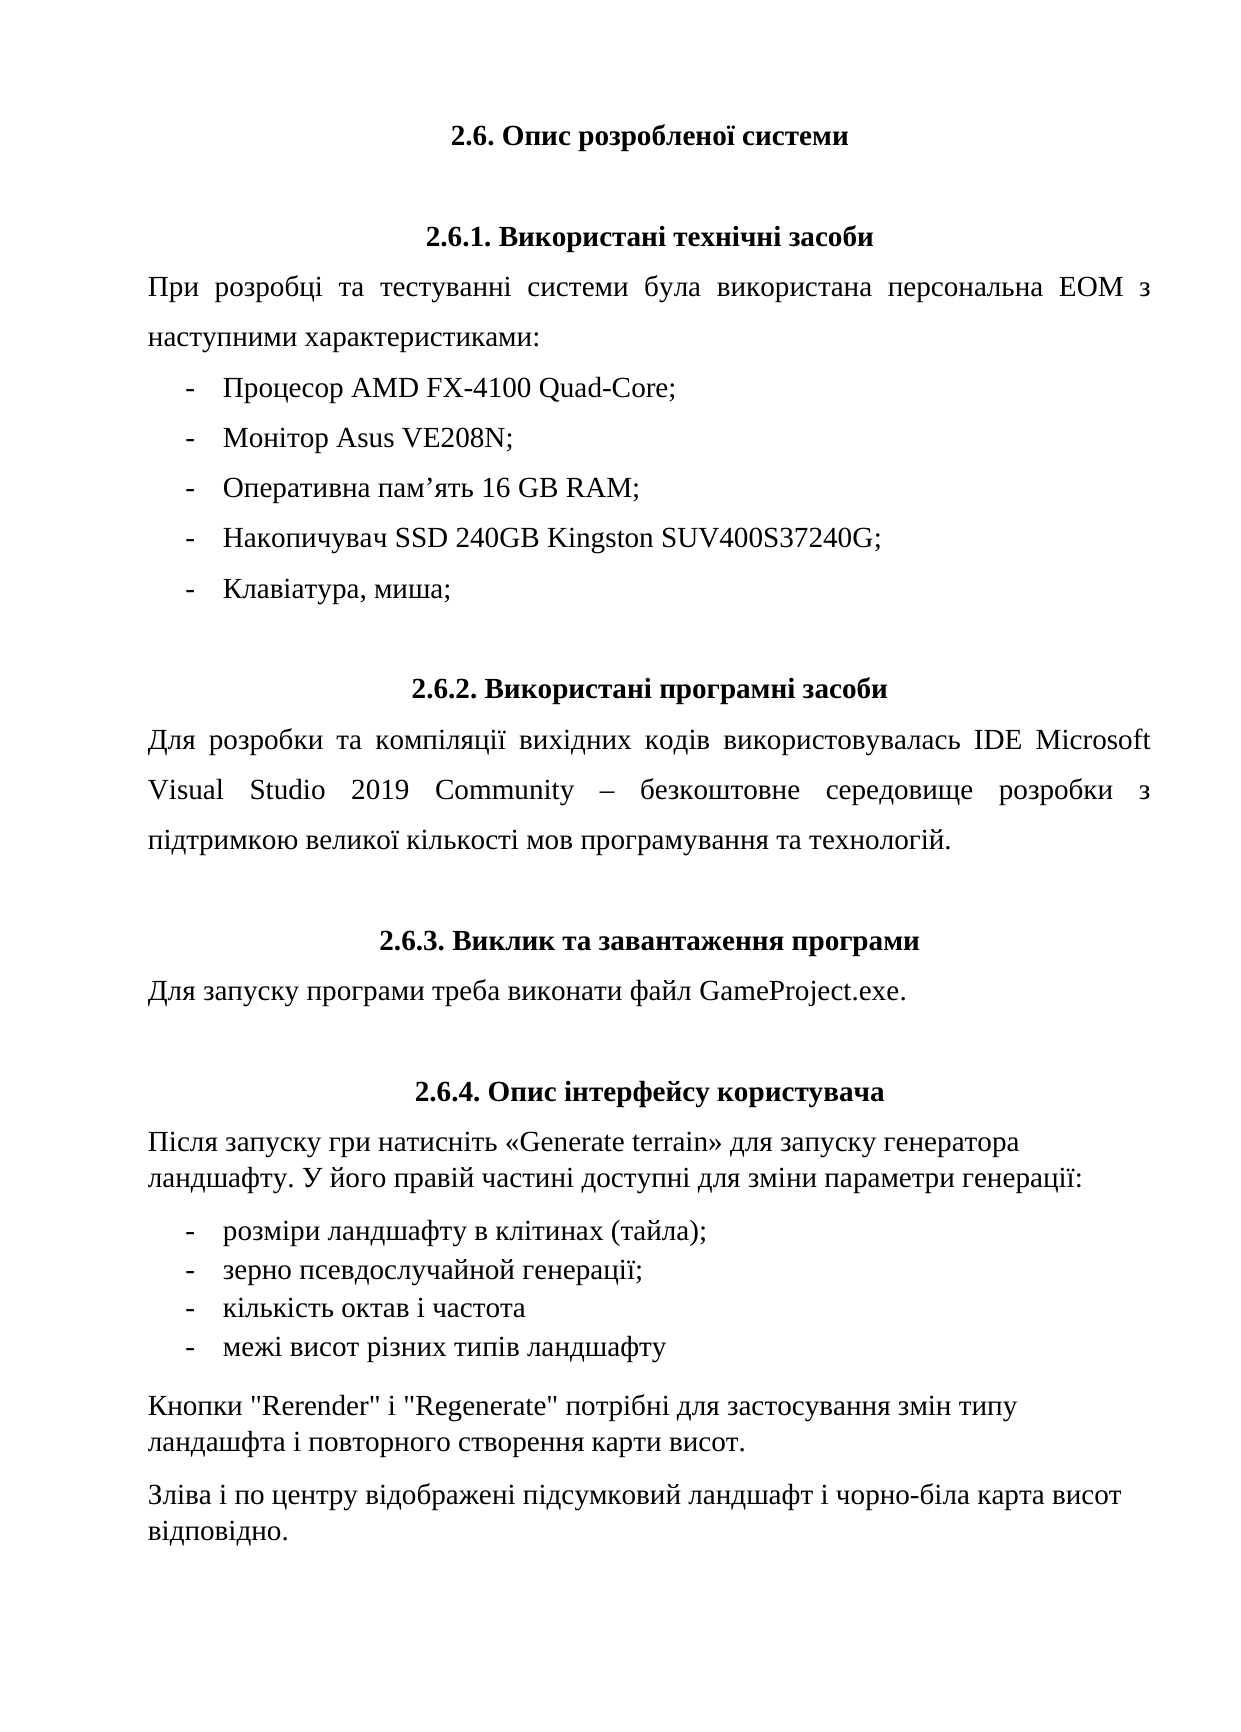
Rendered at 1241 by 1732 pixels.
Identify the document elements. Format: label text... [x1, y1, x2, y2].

text 2.6.4. Опис інтерфейсу користувача [148, 1074, 1152, 1108]
text Для розробки та компіляції вихідних кодів використовувалась IDE Microsoft Visual Studio 2019 Community – безкоштовне середовище розробки з підтримкою великої кількості мов програмування та технологій. [148, 722, 1152, 856]
list розміри ландшафту в клітинах (тайла); [185, 1213, 1152, 1247]
list межі висот різних типів ландшафту [185, 1329, 1152, 1362]
list Накопичувач SSD 240GB Kingston SUV400S37240G; [185, 521, 1152, 554]
text 2.6.3. Виклик та завантаження програми [148, 923, 1152, 957]
text 2.6. Опис розробленої системи [148, 118, 1152, 152]
text Для запуску програми треба виконати файл GameProject.exe. [148, 973, 1152, 1007]
list кількість октав і частота [185, 1290, 1152, 1324]
list Клавіатура, миша; [185, 571, 1152, 604]
text Після запуску гри натисніть «Generate terrain» для запуску генератора ландшафту. У його правій частині доступні для зміни параметри генерації: [148, 1124, 1152, 1194]
text Кнопки "Rerender" і "Regenerate" потрібні для застосування змін типу ландашфта і повторного створення карти висот. [148, 1388, 1152, 1458]
list Процесор AMD FX-4100 Quad-Core; [185, 370, 1152, 403]
text При розробці та тестуванні системи була використана персональна ЕОМ з наступними характеристиками: [148, 269, 1152, 353]
list Оперативна пам’ять 16 GB RAM; [185, 470, 1152, 504]
list зерно псевдослучайной генерації; [185, 1252, 1152, 1285]
text Зліва і по центру відображені підсумковий ландшафт і чорно-біла карта висот відповідно. [148, 1477, 1152, 1547]
list Монітор Asus VE208N; [185, 420, 1152, 453]
text 2.6.1. Використані технічні засоби [148, 219, 1152, 252]
text 2.6.2. Використані програмні засоби [148, 672, 1152, 705]
